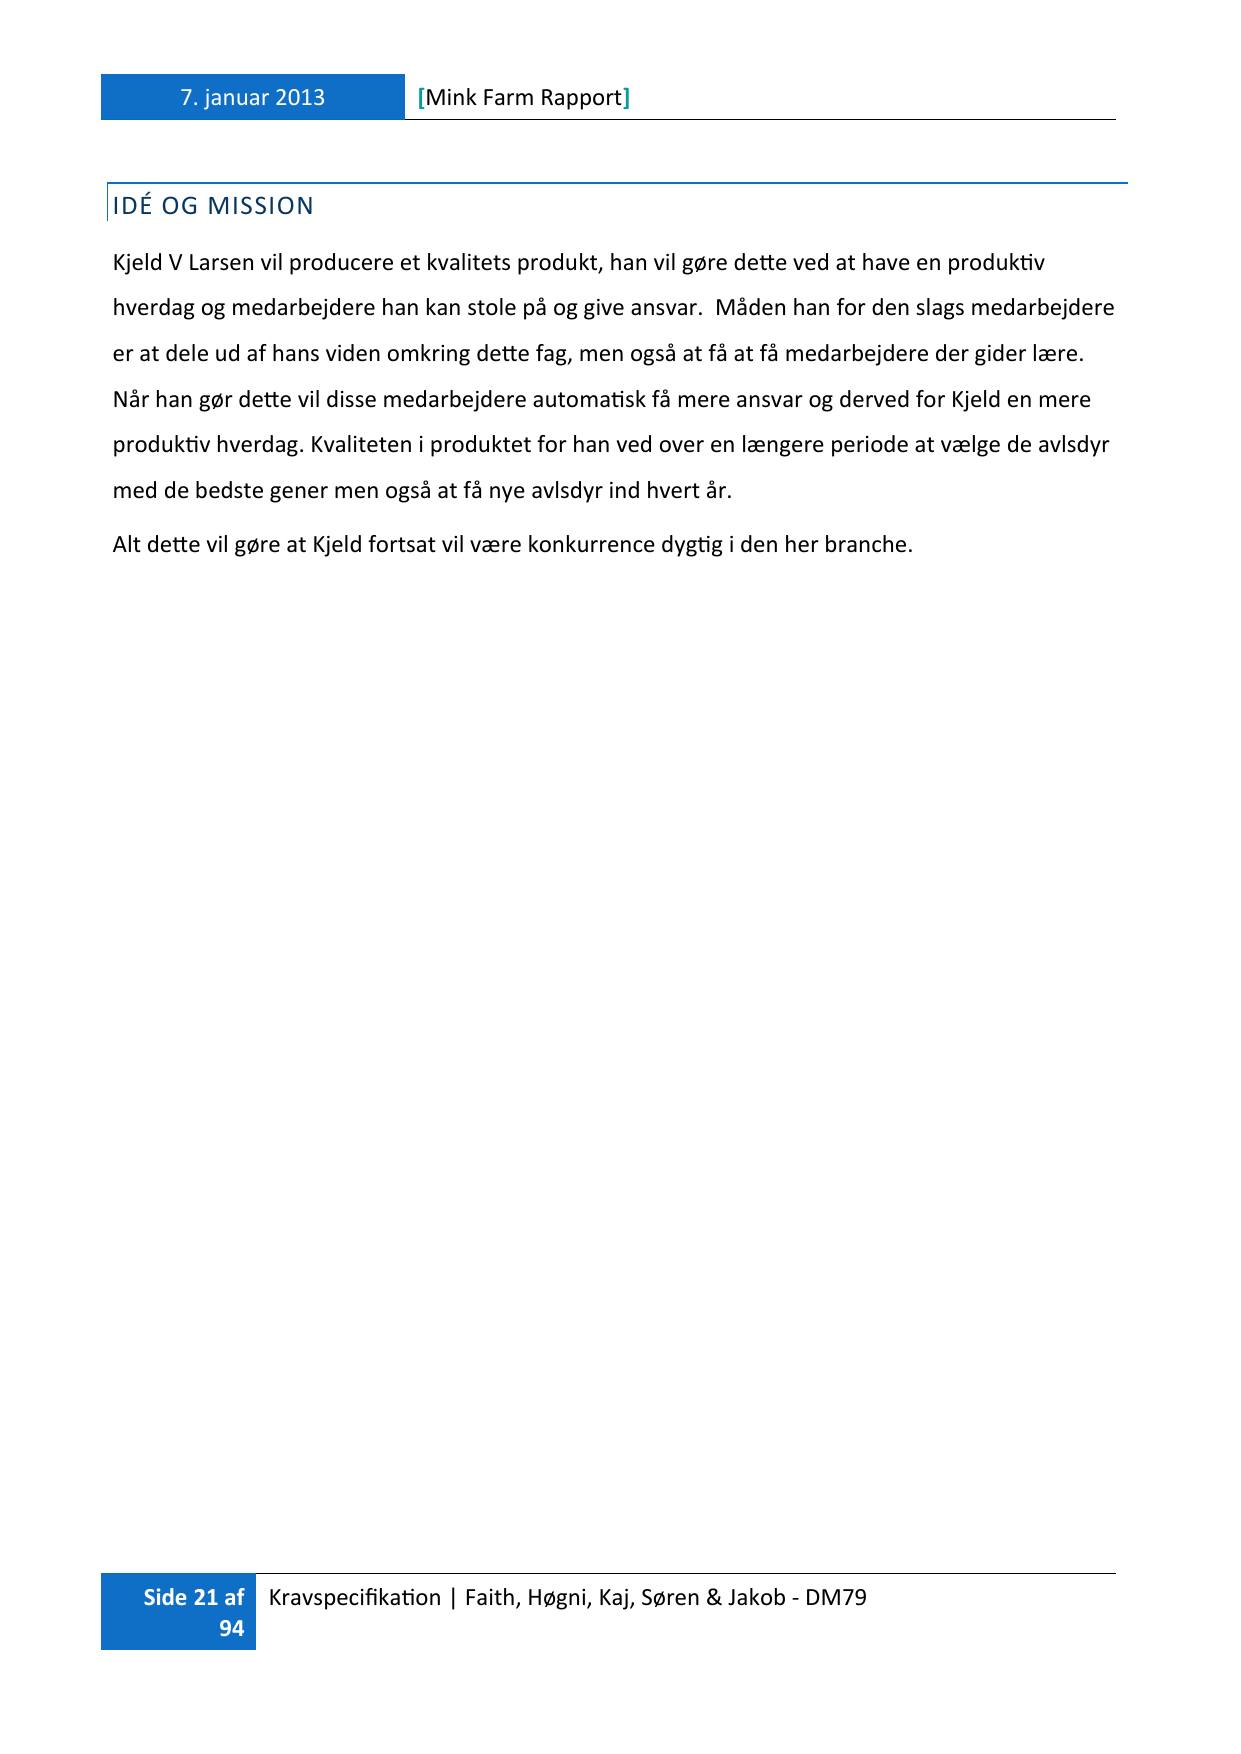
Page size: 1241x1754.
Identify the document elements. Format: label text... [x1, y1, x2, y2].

text Kjeld V Larsen vil producere et kvalitets produkt, han vil gøre dette ved at have en produktiv hverdag og medarbejdere han kan stole på og give ansvar. Måden han for den slags medarbejdere er at dele ud af hans viden omkring dette fag, men også at få at få medarbejdere der gider lære. Når han gør dette vil disse medarbejdere automatisk få mere ansvar og derved for Kjeld en mere produktiv hverdag. Kvaliteten i produktet for han ved over en længere periode at vælge de avlsdyr med de bedste gener men også at få nye avlsdyr ind hvert år. [112, 246, 1128, 505]
subtitle Idé og mission [108, 184, 1128, 221]
text Alt dette vil gøre at Kjeld fortsat vil være konkurrence dygtig i den her branche. [112, 528, 1128, 559]
